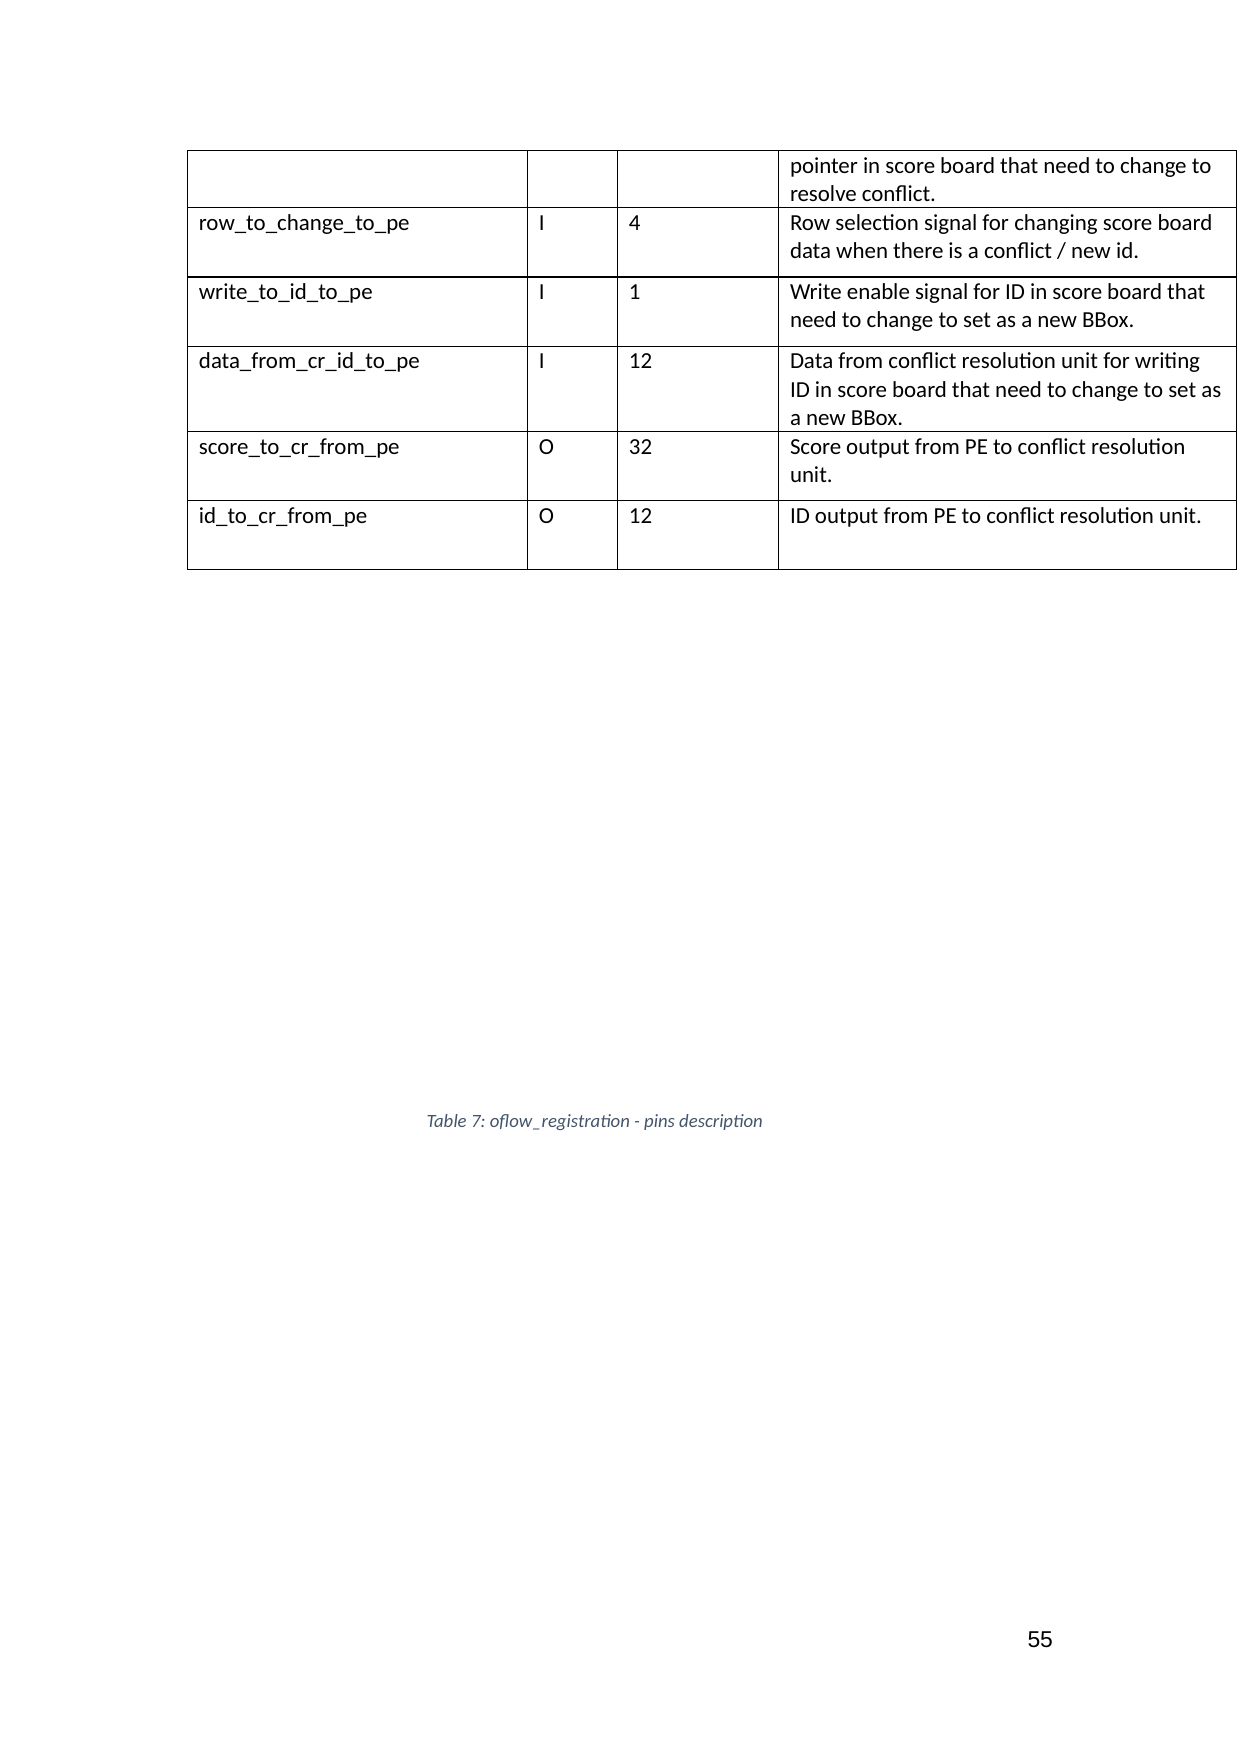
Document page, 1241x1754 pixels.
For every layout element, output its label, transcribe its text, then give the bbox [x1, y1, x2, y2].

table_cell O [528, 501, 617, 569]
table_cell Score output from PE to conflict resolution unit. [779, 432, 1236, 500]
table_cell 4 [618, 208, 778, 276]
table_cell 1 [618, 151, 778, 207]
table_cell I [528, 151, 617, 207]
table_cell Data from conflict resolution unit for writing ID in score board that need to change to set as a new BBox. [779, 347, 1236, 431]
table_cell Write enable signal for ID in score board that need to change to set as a new BBox. [779, 278, 1236, 346]
table_cell O [528, 432, 617, 500]
table_cell 12 [618, 347, 778, 431]
table_cell Row selection signal for changing score board data when there is a conflict / new id. [779, 208, 1236, 276]
table_cell id_to_cr_from_pe [188, 501, 527, 569]
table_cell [779, 151, 1236, 207]
table_cell row_to_change_to_pe [188, 208, 527, 276]
table_cell score_to_cr_from_pe [188, 432, 527, 500]
table_cell 32 [618, 432, 778, 500]
table_cell 1 [618, 278, 778, 346]
text Table 7: oflow_registration - pins description [426, 1109, 765, 1132]
table_cell I [528, 278, 617, 346]
table_cell I [528, 347, 617, 431]
table_cell 12 [618, 501, 778, 569]
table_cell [188, 151, 527, 207]
table_cell ID output from PE to conflict resolution unit. [779, 501, 1236, 569]
table_cell write_to_id_to_pe [188, 278, 527, 346]
table_cell data_from_cr_id_to_pe [188, 347, 527, 431]
table_cell I [528, 208, 617, 276]
